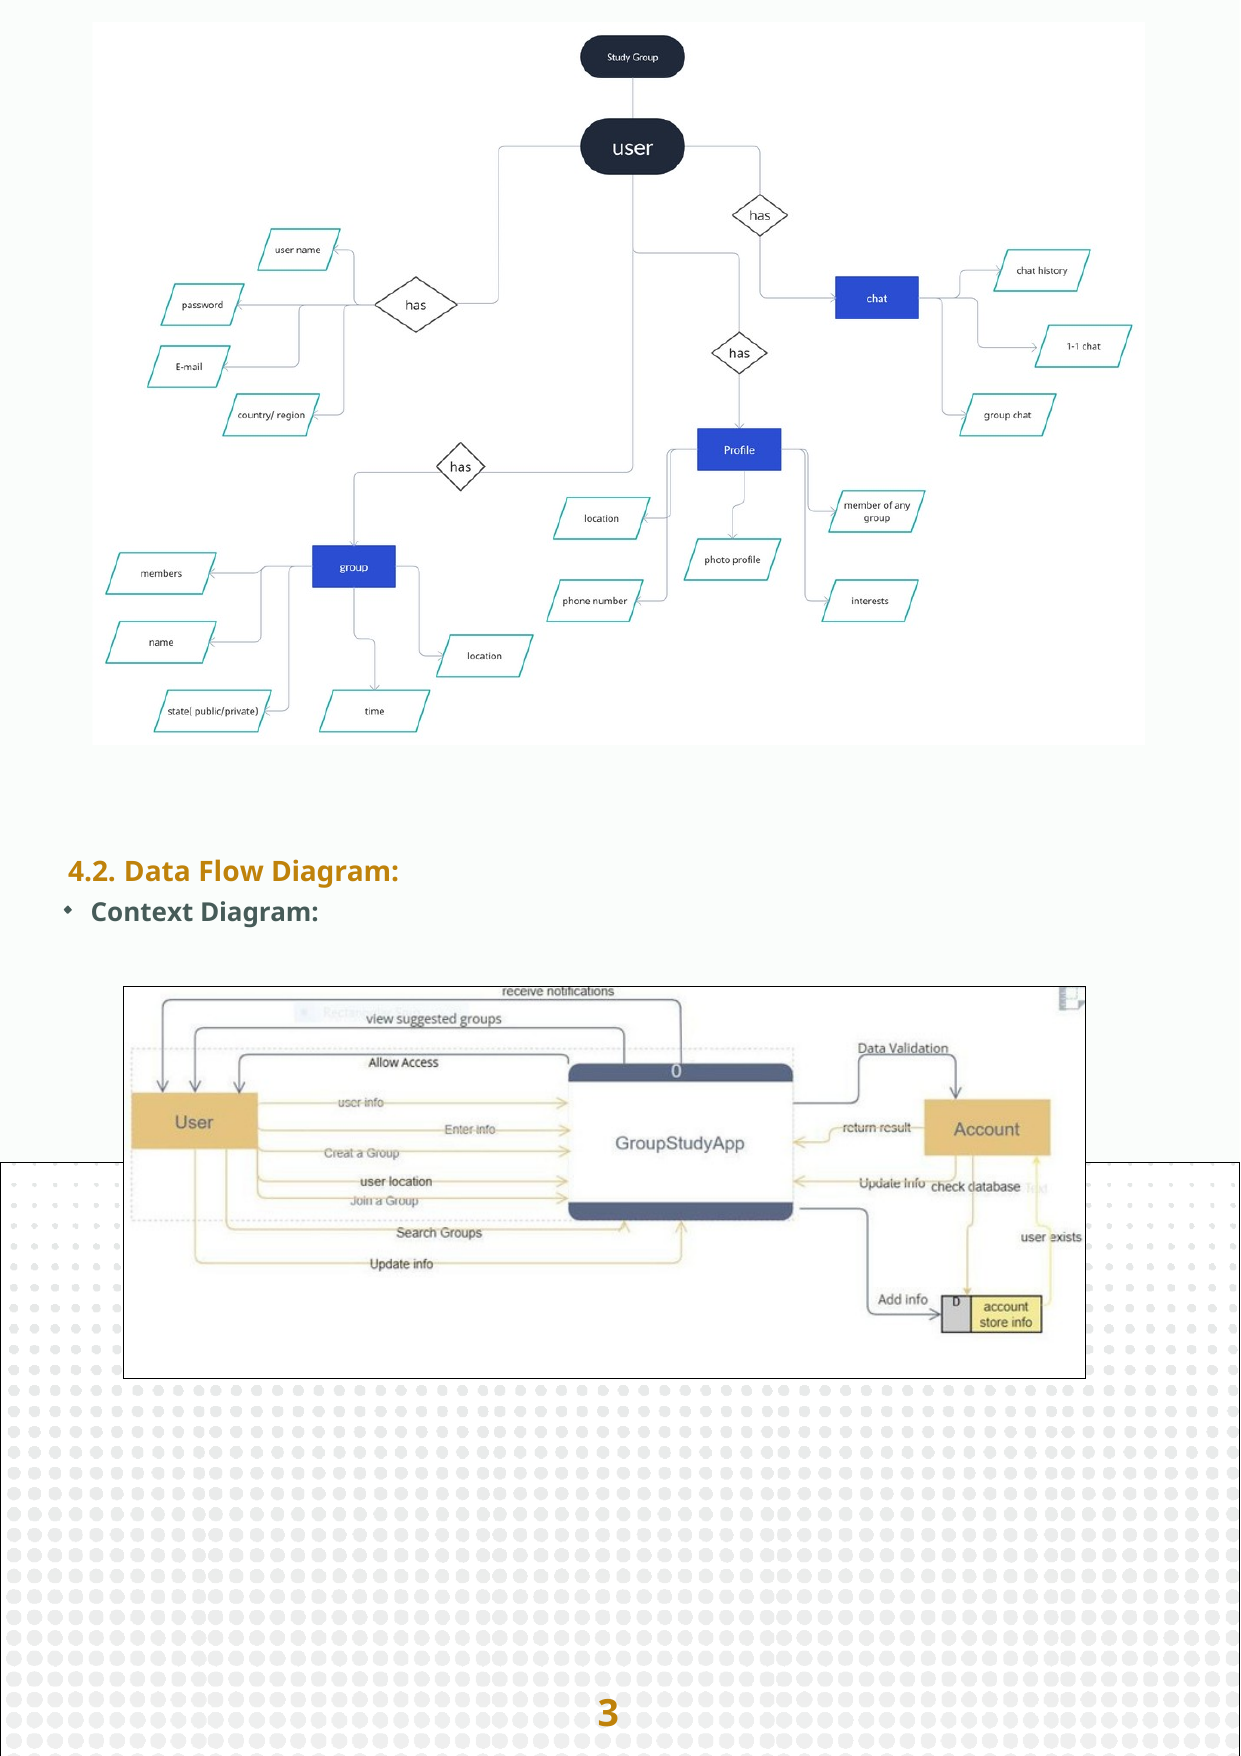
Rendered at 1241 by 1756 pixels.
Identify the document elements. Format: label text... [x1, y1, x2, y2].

picture [1, 1163, 1239, 1756]
picture [92, 22, 1145, 745]
picture [124, 987, 1085, 1378]
subtitle Data Flow Diagram: [68, 852, 1226, 890]
text Context Diagram: [90, 894, 1226, 929]
